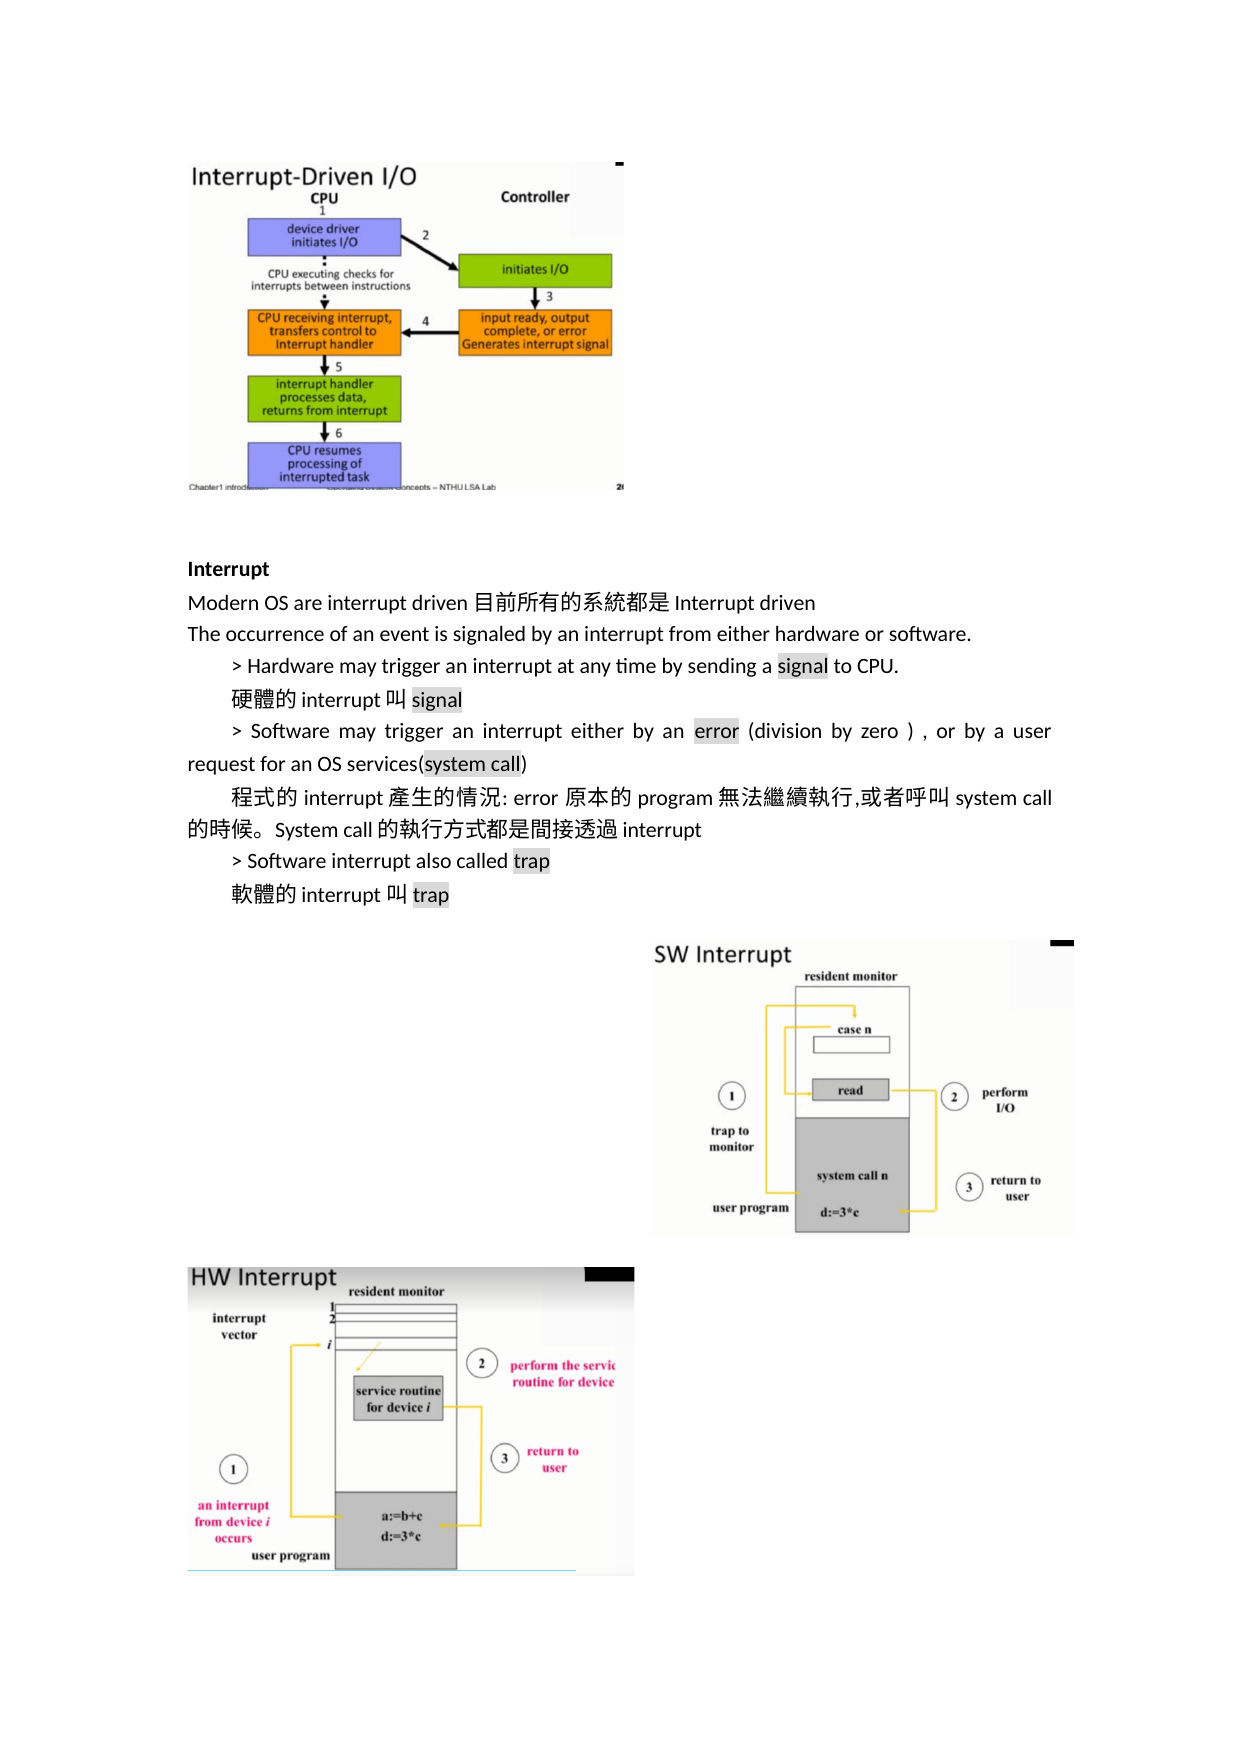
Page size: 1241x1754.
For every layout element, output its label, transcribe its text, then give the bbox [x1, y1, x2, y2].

list > Software may trigger an interrupt either by an error (division by zero ) , or by a user request for an OS services(system call) [187, 714, 1053, 779]
picture [187, 1267, 635, 1576]
list 硬體的interrupt叫signal [187, 682, 1053, 714]
list > Software interrupt also called trap [187, 844, 1053, 877]
list > Hardware may trigger an interrupt at any time by sending a signal to CPU. [187, 649, 1053, 682]
list The occurrence of an event is signaled by an interrupt from either hardware or software. [187, 617, 1053, 649]
list 軟體的interrupt 叫 trap [187, 877, 1053, 909]
picture [652, 940, 1074, 1236]
list Modern OS are interrupt driven 目前所有的系統都是Interrupt driven [187, 584, 1053, 617]
list 程式的interrupt產生的情況: error 原本的program無法繼續執行,或者呼叫system call的時候。System call的執行方式都是間接透過interrupt [187, 779, 1053, 844]
list Interrupt [187, 552, 1053, 584]
picture [187, 162, 624, 490]
